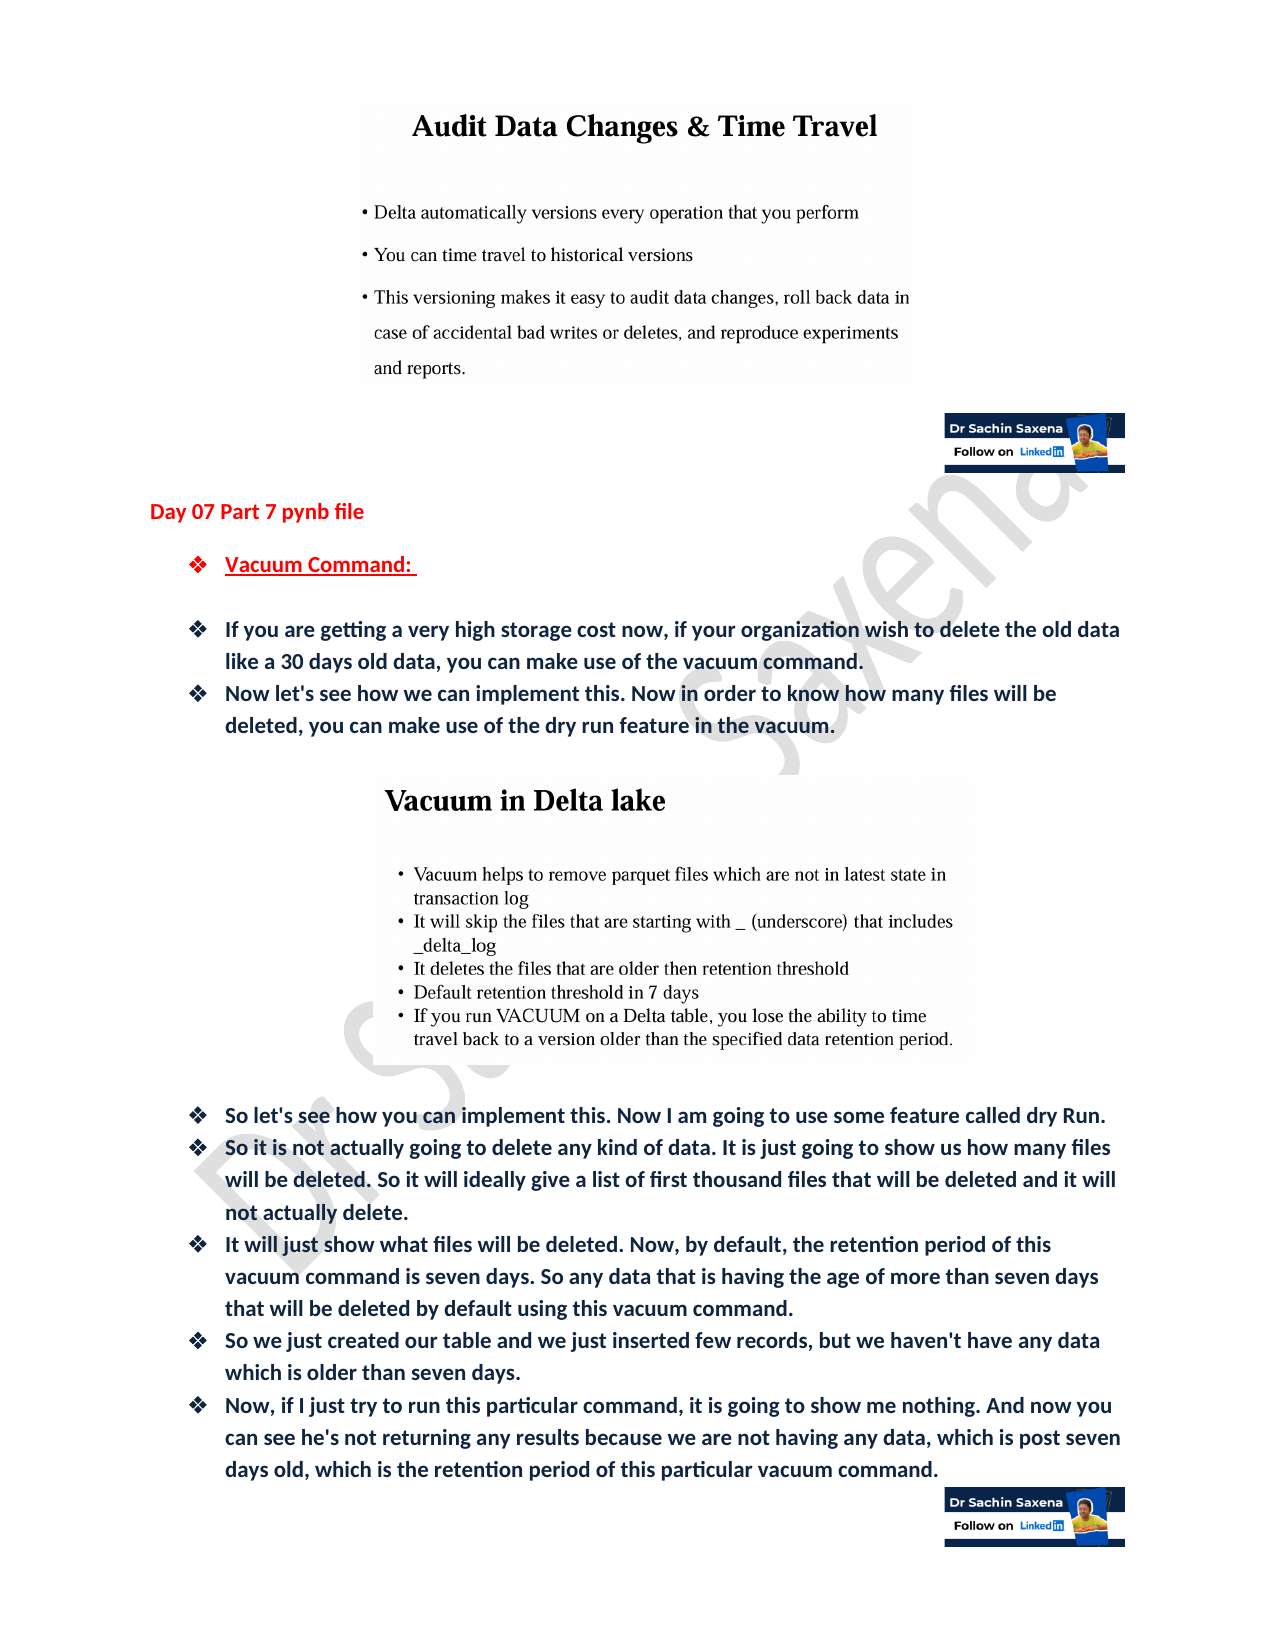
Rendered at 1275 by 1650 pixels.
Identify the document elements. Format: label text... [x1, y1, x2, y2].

list If you are getting a very high storage cost now, if your organization wish to delete the old data like a 30 days old data, you can make use of the vacuum command. [187, 615, 1125, 675]
list Vacuum Command: [187, 550, 1125, 578]
list So we just created our table and we just inserted few records, but we haven't have any data which is older than seven days. [187, 1326, 1125, 1387]
picture [373, 775, 977, 1065]
list Now, if I just try to run this particular command, it is going to show me nothing. And now you can see he's not returning any results because we are not having any data, which is post seven days old, which is the retention period of this particular vacuum command. [187, 1391, 1125, 1483]
picture [944, 1487, 1125, 1547]
list It will just show what files will be deleted. Now, by default, the retention period of this vacuum command is seven days. So any data that is having the age of more than seven days that will be deleted by default using this vacuum command. [187, 1230, 1125, 1322]
list So let's see how you can implement this. Now I am going to use some feature called dry Run. [187, 1101, 1125, 1129]
text Day 07 Part 7 pynb file [150, 497, 1125, 525]
picture [357, 101, 918, 389]
list So it is not actually going to delete any kind of data. It is just going to show us how many files will be deleted. So it will ideally give a list of first thousand files that will be deleted and it will not actually delete. [187, 1133, 1125, 1226]
picture [944, 413, 1125, 473]
list Now let's see how we can implement this. Now in order to know how many files will be deleted, you can make use of the dry run feature in the vacuum. [187, 679, 1125, 739]
